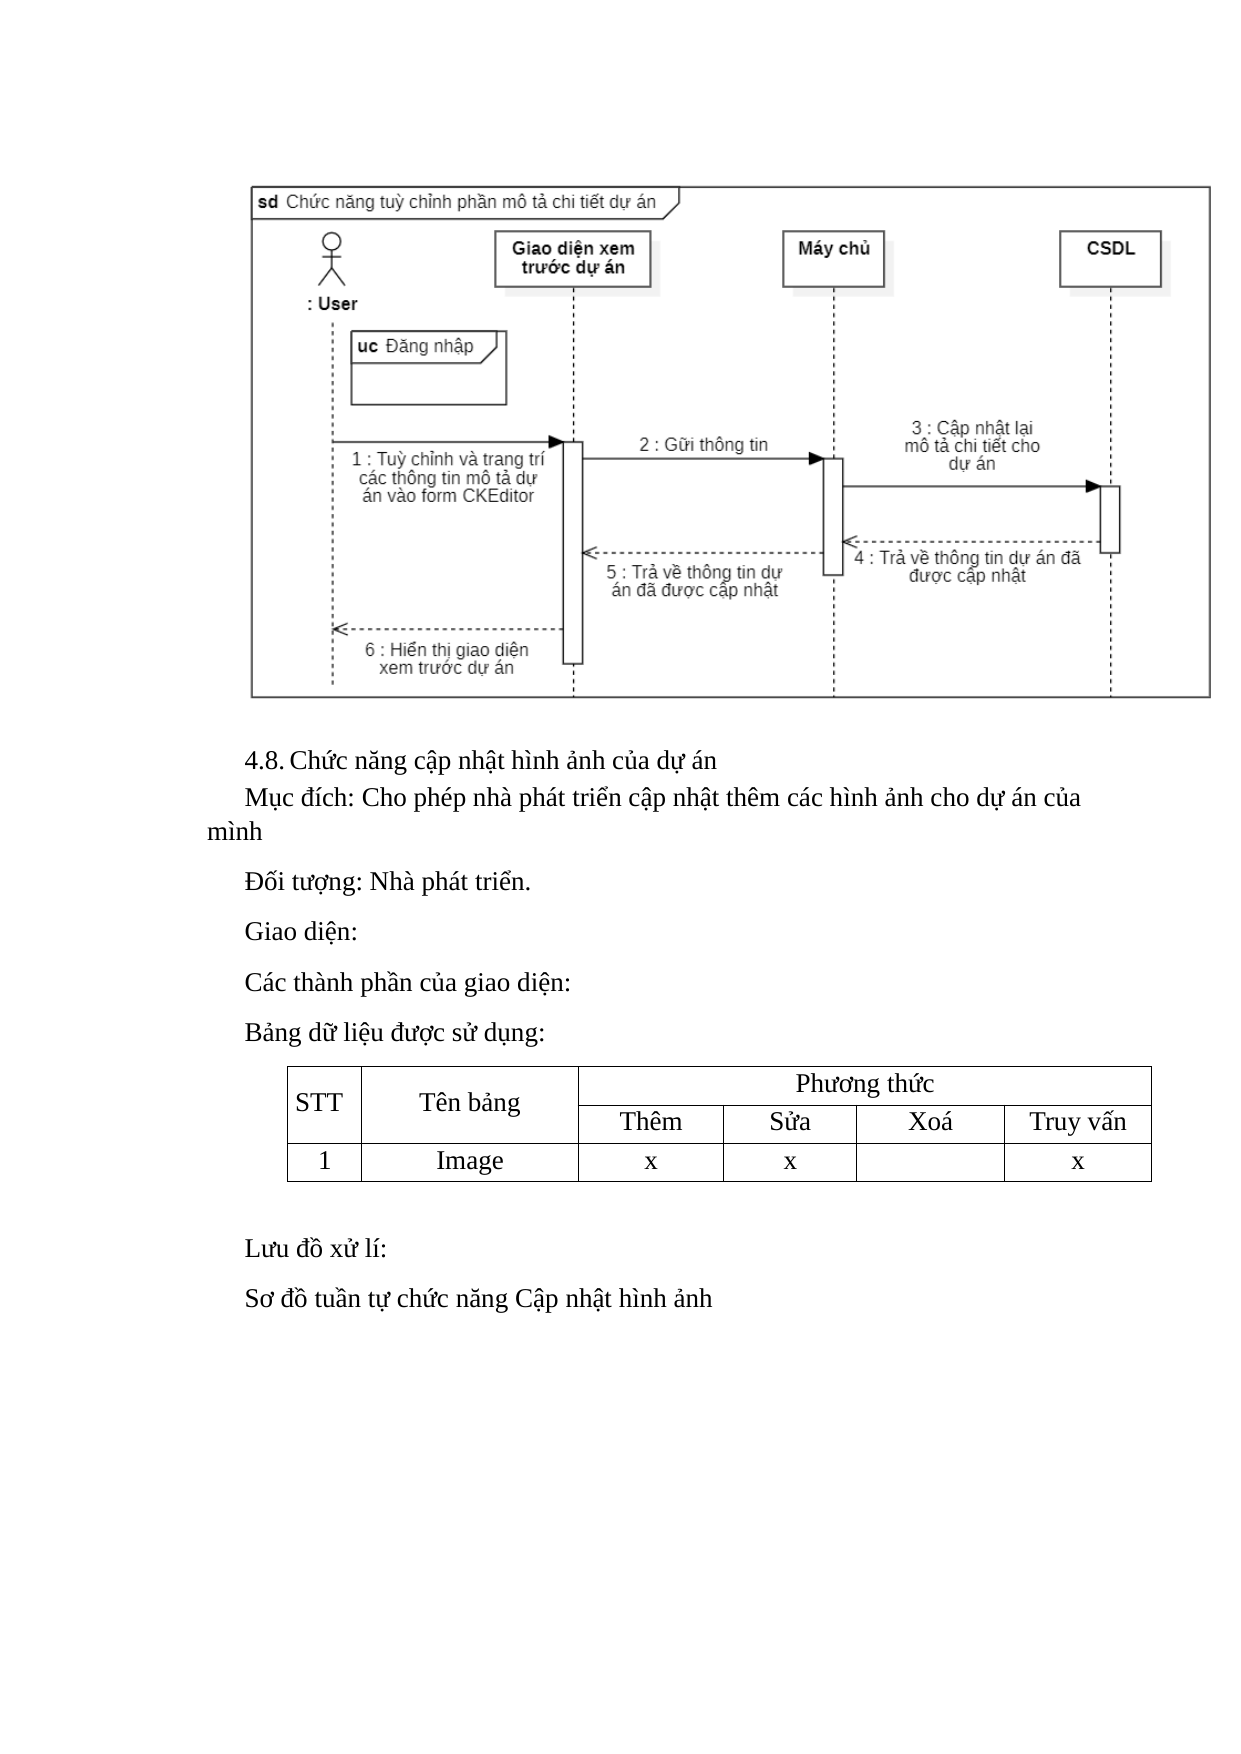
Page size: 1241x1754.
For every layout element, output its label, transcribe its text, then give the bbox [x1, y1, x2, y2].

table_header STT [288, 1067, 361, 1143]
table_cell [857, 1144, 1004, 1181]
table_cell x [1005, 1144, 1151, 1181]
table_cell Xoá [857, 1106, 1004, 1143]
table_cell Image [362, 1144, 578, 1181]
table_cell Truy vấn [1005, 1106, 1151, 1143]
text Giao diện: [207, 916, 1122, 947]
table_cell Thêm [579, 1106, 723, 1143]
picture [244, 177, 1222, 726]
table_cell x [724, 1144, 856, 1181]
text Đối tượng: Nhà phát triển. [207, 865, 1122, 896]
table_cell x [579, 1144, 723, 1181]
text Các thành phần của giao diện: [207, 966, 1122, 997]
text Bảng dữ liệu được sử dụng: [207, 1016, 1122, 1047]
text Lưu đồ xử lí: [207, 1232, 1122, 1263]
table_cell 1 [288, 1144, 361, 1181]
text Sơ đồ tuần tự chức năng Cập nhật hình ảnh [207, 1283, 1122, 1314]
table_header Phương thức [579, 1067, 1151, 1104]
subtitle Chức năng cập nhật hình ảnh của dự án [244, 744, 1122, 775]
text Mục đích: Cho phép nhà phát triển cập nhật thêm các hình ảnh cho dự án của mình [207, 782, 1122, 846]
table_header Tên bảng [362, 1067, 578, 1143]
table_cell Sửa [724, 1106, 856, 1143]
